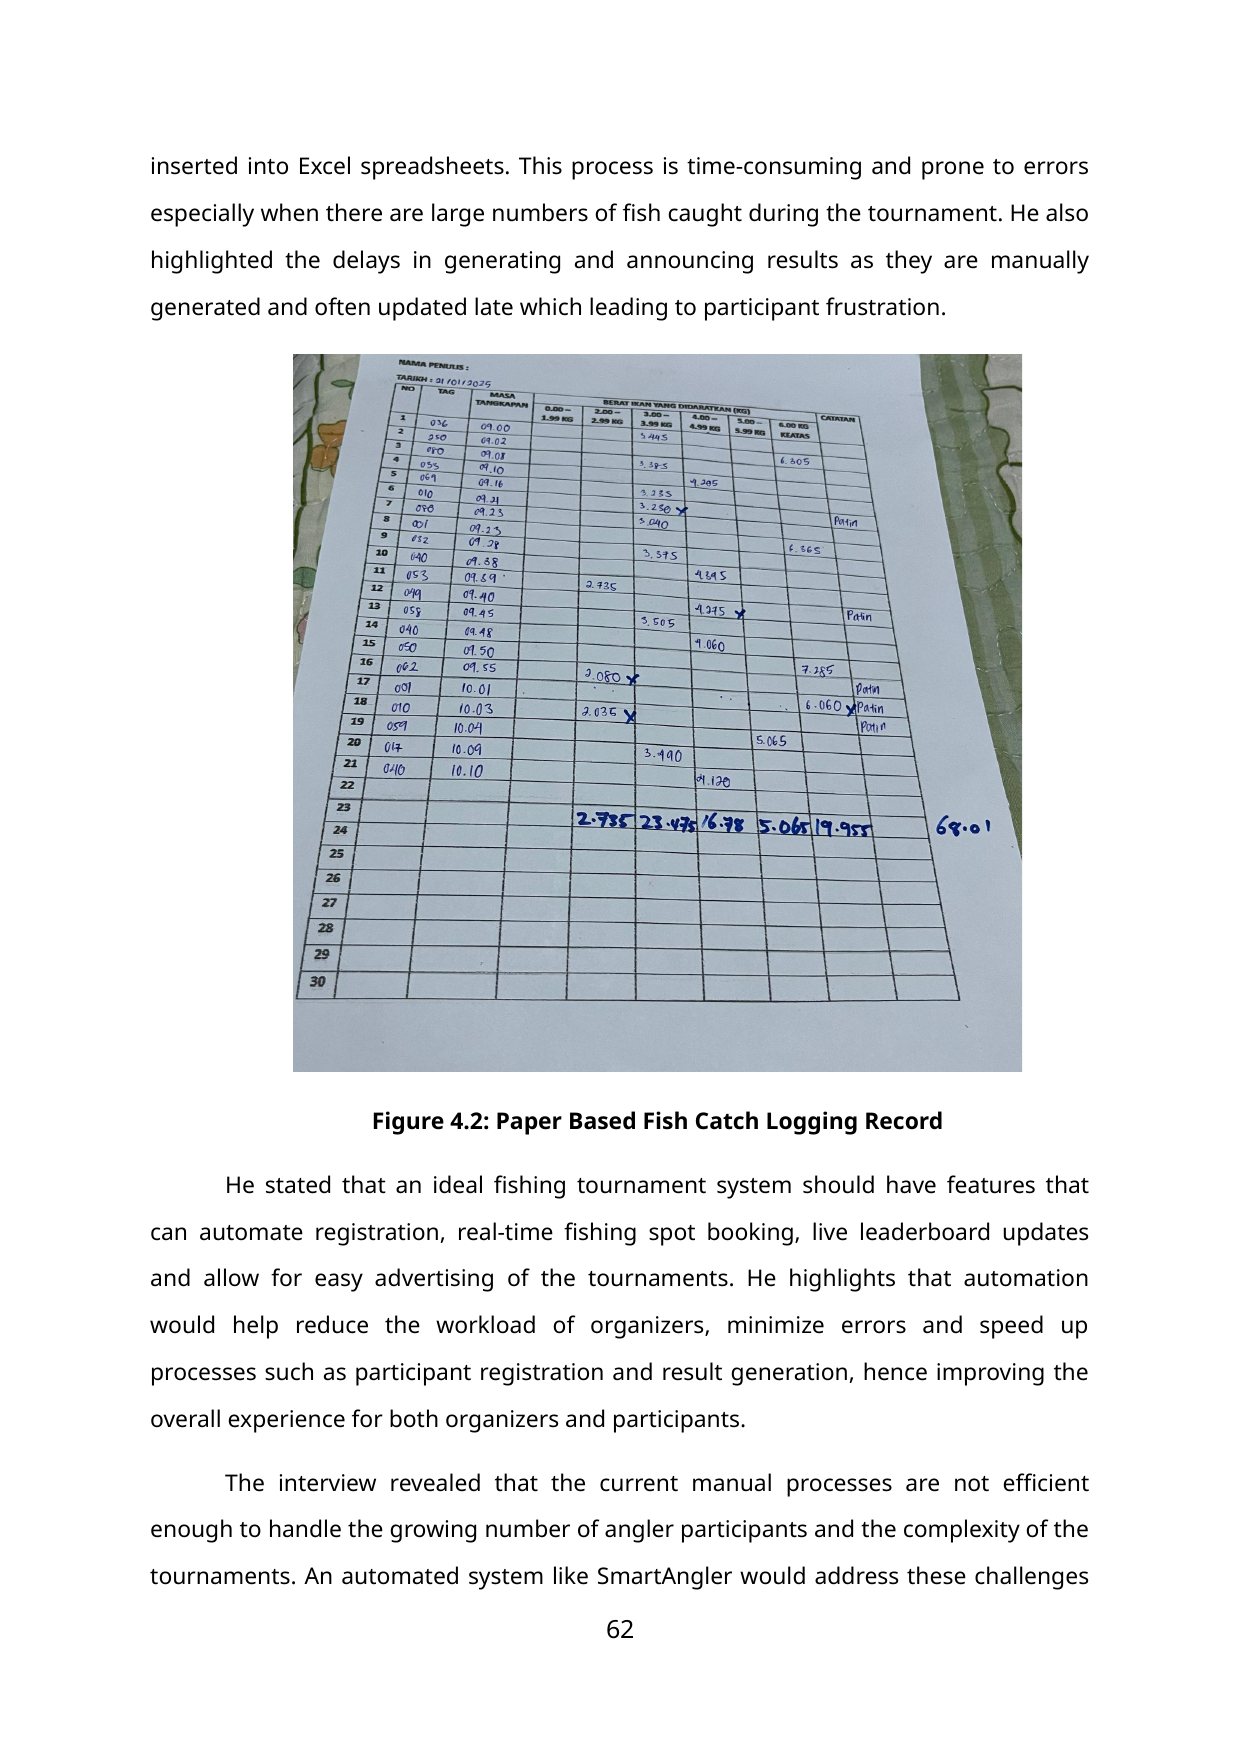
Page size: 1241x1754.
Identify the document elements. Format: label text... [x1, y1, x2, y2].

text Figure 4.2: Paper Based Fish Catch Logging Record [150, 1105, 1090, 1136]
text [150, 150, 1090, 322]
picture [293, 354, 1023, 1072]
text He stated that an ideal fishing tournament system should have features that can automate registration, real-time fishing spot booking, live leaderboard updates and allow for easy advertising of the tournaments. He highlights that automation would help reduce the workload of organizers, minimize errors and speed up processes such as participant registration and result generation, hence improving the overall experience for both organizers and participants. [150, 1168, 1090, 1434]
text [150, 1466, 1090, 1591]
